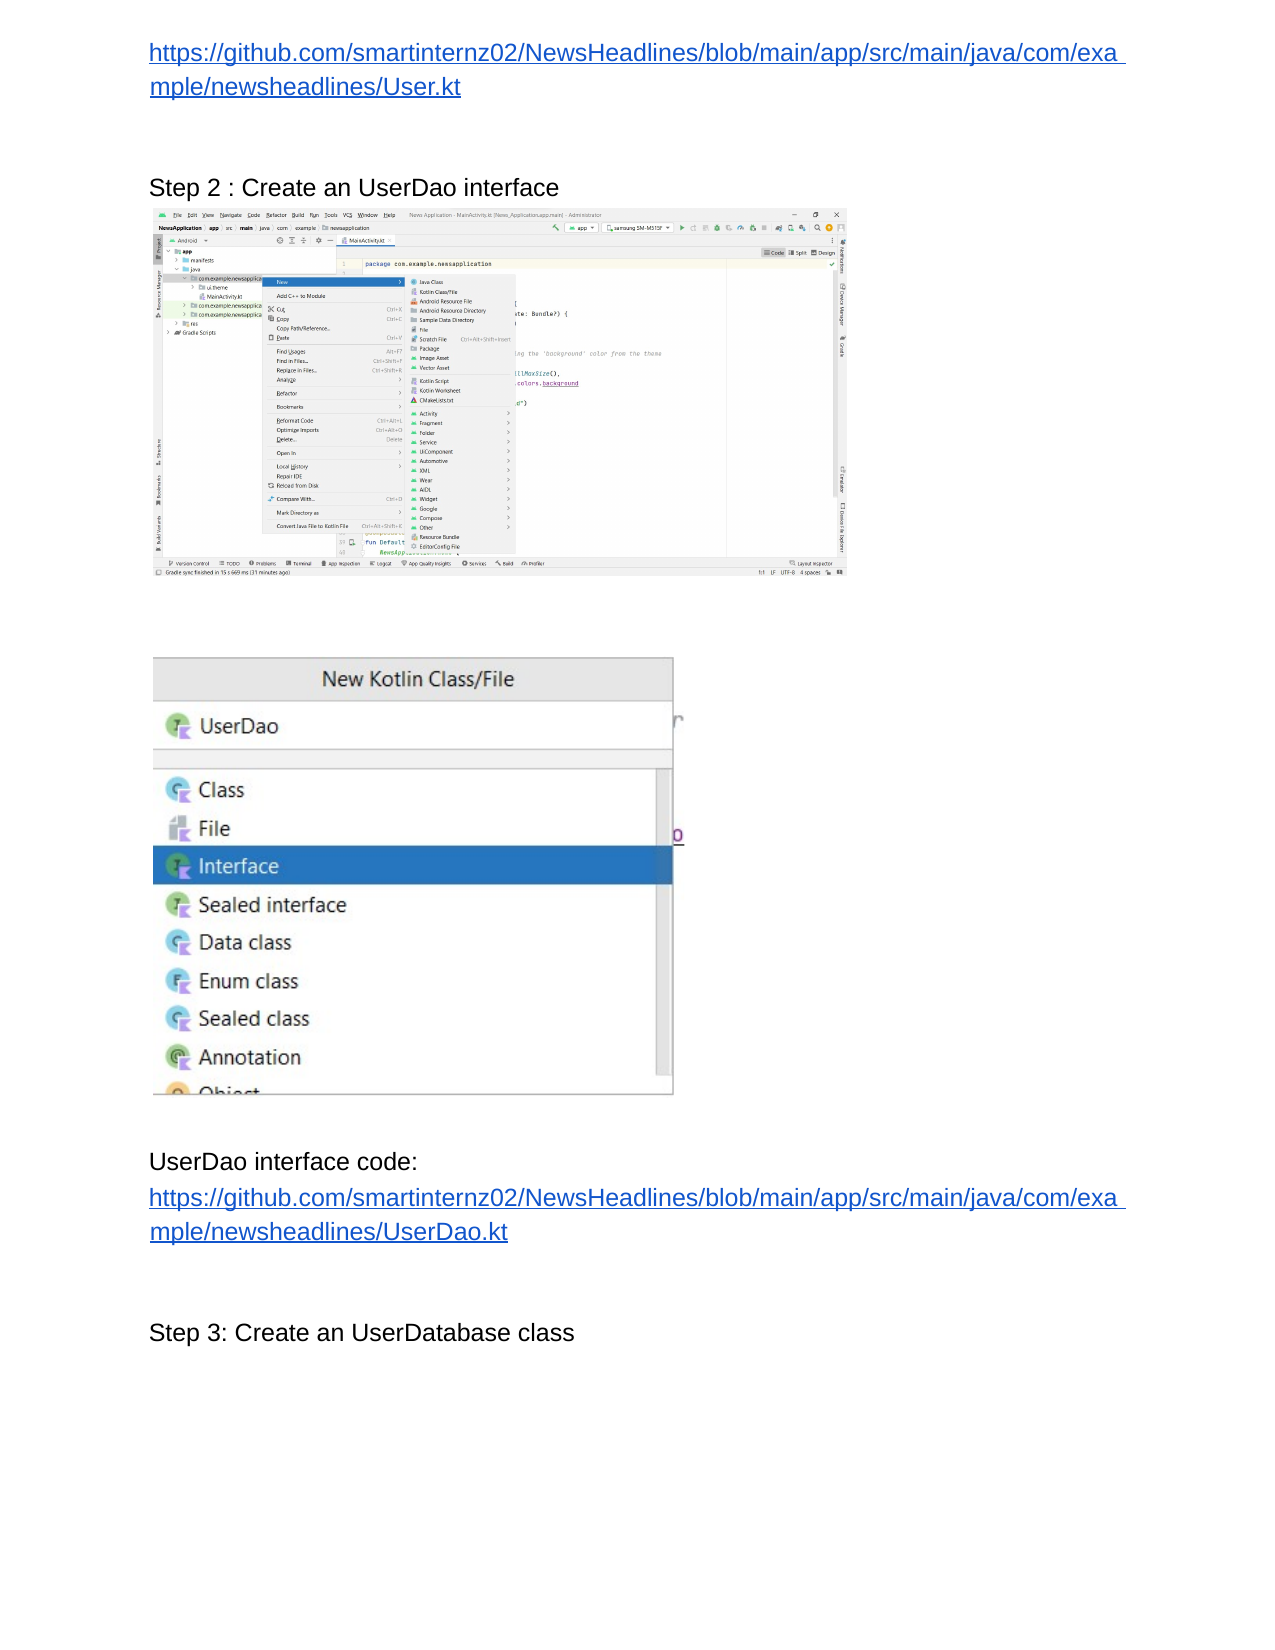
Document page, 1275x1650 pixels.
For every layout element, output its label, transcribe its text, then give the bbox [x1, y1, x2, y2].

picture [153, 656, 685, 1098]
text Step 3: Create an UserDatabase class [148, 1318, 1170, 1347]
text Step 2 : Create an UserDao interface [148, 173, 1170, 202]
text https://github.com/smartinternz02/NewsHeadlines/blob/main/app/src/main/java/com/exa mple/newsheadlines/User.kt [148, 38, 1134, 100]
text https://github.com/smartinternz02/NewsHeadlines/blob/main/app/src/main/java/com/exa mple/newsheadlines/UserDao.kt [148, 1183, 1134, 1245]
picture [153, 208, 847, 576]
text UserDao interface code: [148, 1147, 1170, 1176]
